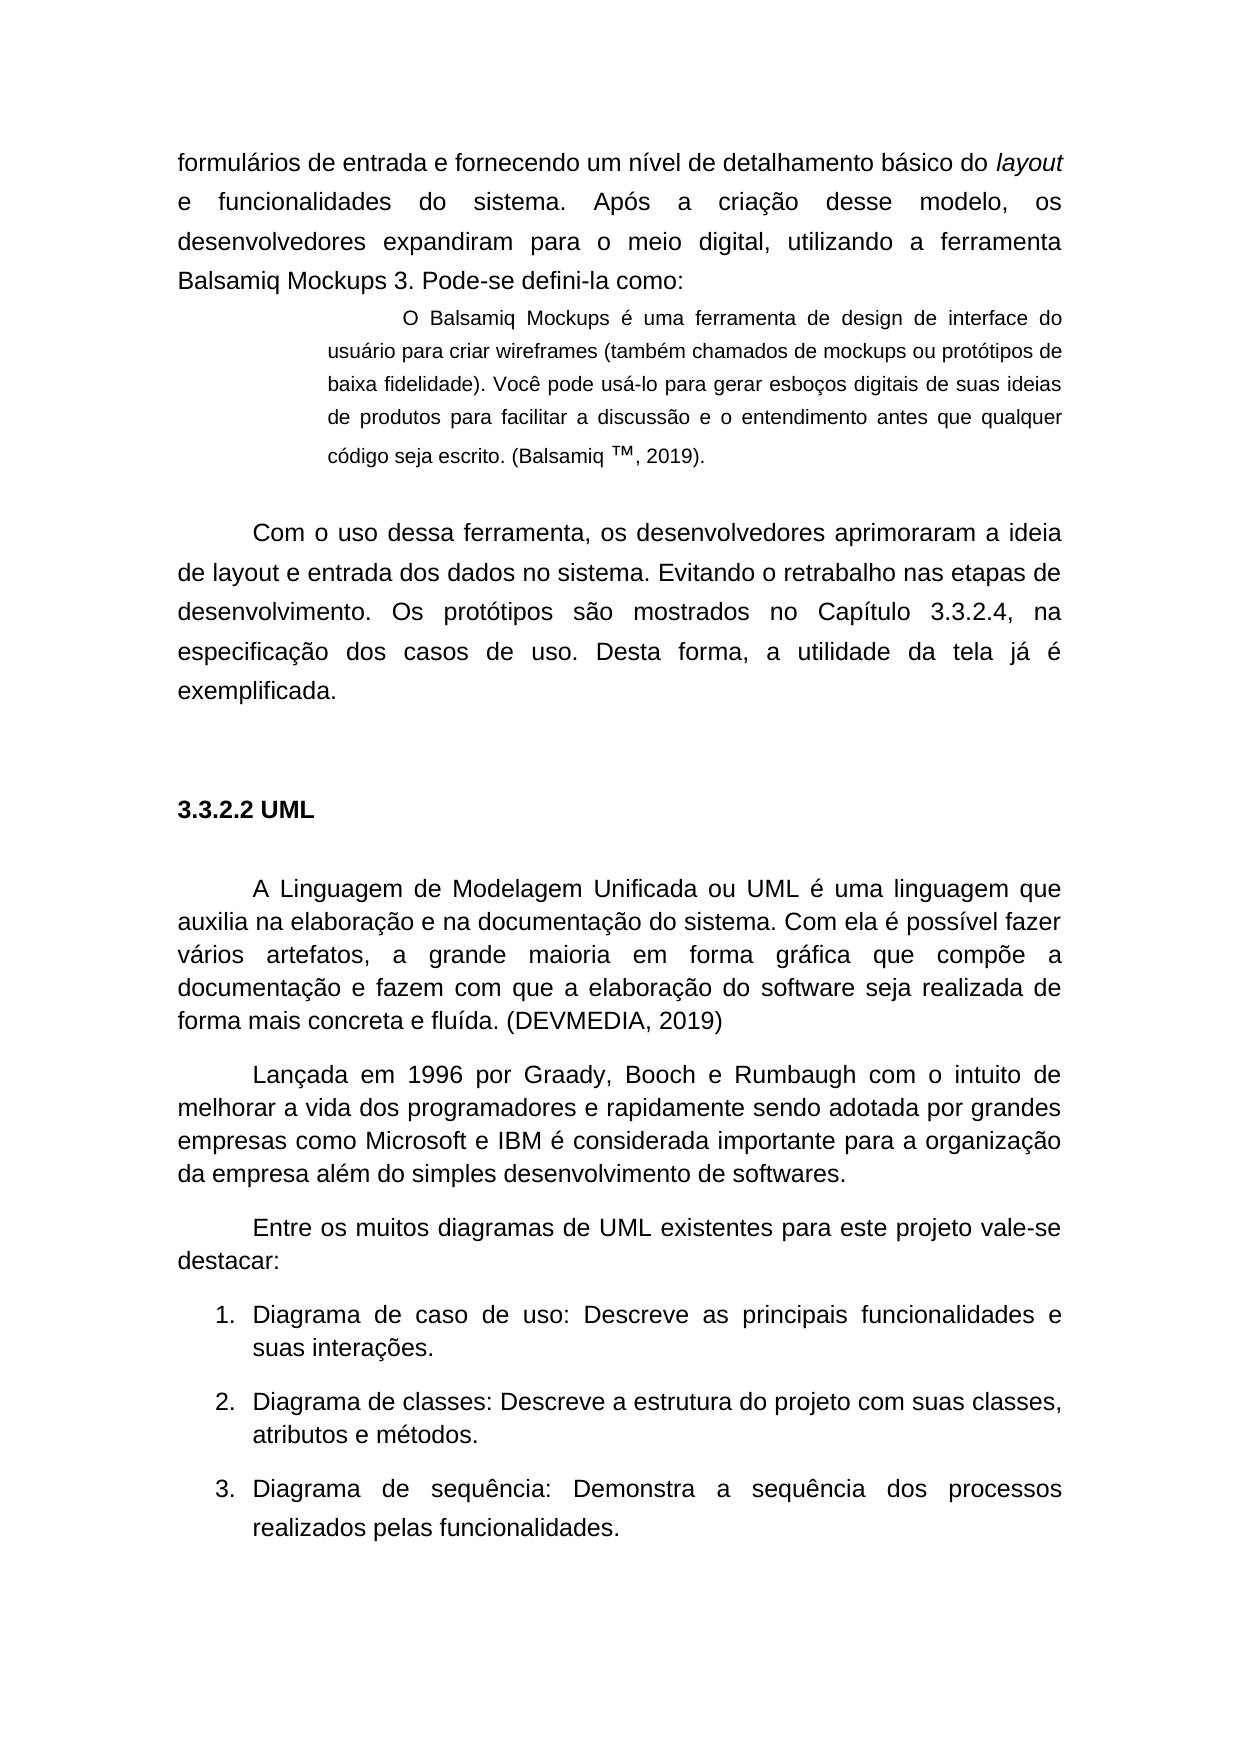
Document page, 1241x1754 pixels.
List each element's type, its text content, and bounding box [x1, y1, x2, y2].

list Diagrama de sequência: Demonstra a sequência dos processos realizados pelas funcionalidades. [215, 1474, 1063, 1542]
text O Balsamiq Mockups é uma ferramenta de design de interface do usuário para criar wireframes (também chamados de mockups ou protótipos de baixa fidelidade). Você pode usá-lo para gerar esboços digitais de suas ideias de produtos para facilitar a discussão e o entendimento antes que qualquer código seja escrito. (Balsamiq ™, 2019). [327, 306, 1063, 468]
text Lançada em 1996 por Graady, Booch e Rumbaugh com o intuito de melhorar a vida dos programadores e rapidamente sendo adotada por grandes empresas como Microsoft e IBM é considerada importante para a organização da empresa além do simples desenvolvimento de softwares. [177, 1060, 1063, 1188]
text A Linguagem de Modelagem Unificada ou UML é uma linguagem que auxilia na elaboração e na documentação do sistema. Com ela é possível fazer vários artefatos, a grande maioria em forma gráfica que compõe a documentação e fazem com que a elaboração do software seja realizada de forma mais concreta e fluída. (DEVMEDIA, 2019) [177, 874, 1063, 1035]
text Entre os muitos diagramas de UML existentes para este projeto vale-se destacar: [177, 1213, 1063, 1275]
text 3.3.2.2 UML [177, 795, 1063, 824]
list Diagrama de caso de uso: Descreve as principais funcionalidades e suas interações. [215, 1300, 1063, 1362]
text Com o uso dessa ferramenta, os desenvolvedores aprimoraram a ideia de layout e entrada dos dados no sistema. Evitando o retrabalho nas etapas de desenvolvimento. Os protótipos são mostrados no Capítulo 3.3.2.4, na especificação dos casos de uso. Desta forma, a utilidade da tela já é exemplificada. [177, 518, 1063, 705]
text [177, 148, 1063, 295]
list Diagrama de classes: Descreve a estrutura do projeto com suas classes, atributos e métodos. [215, 1387, 1063, 1449]
